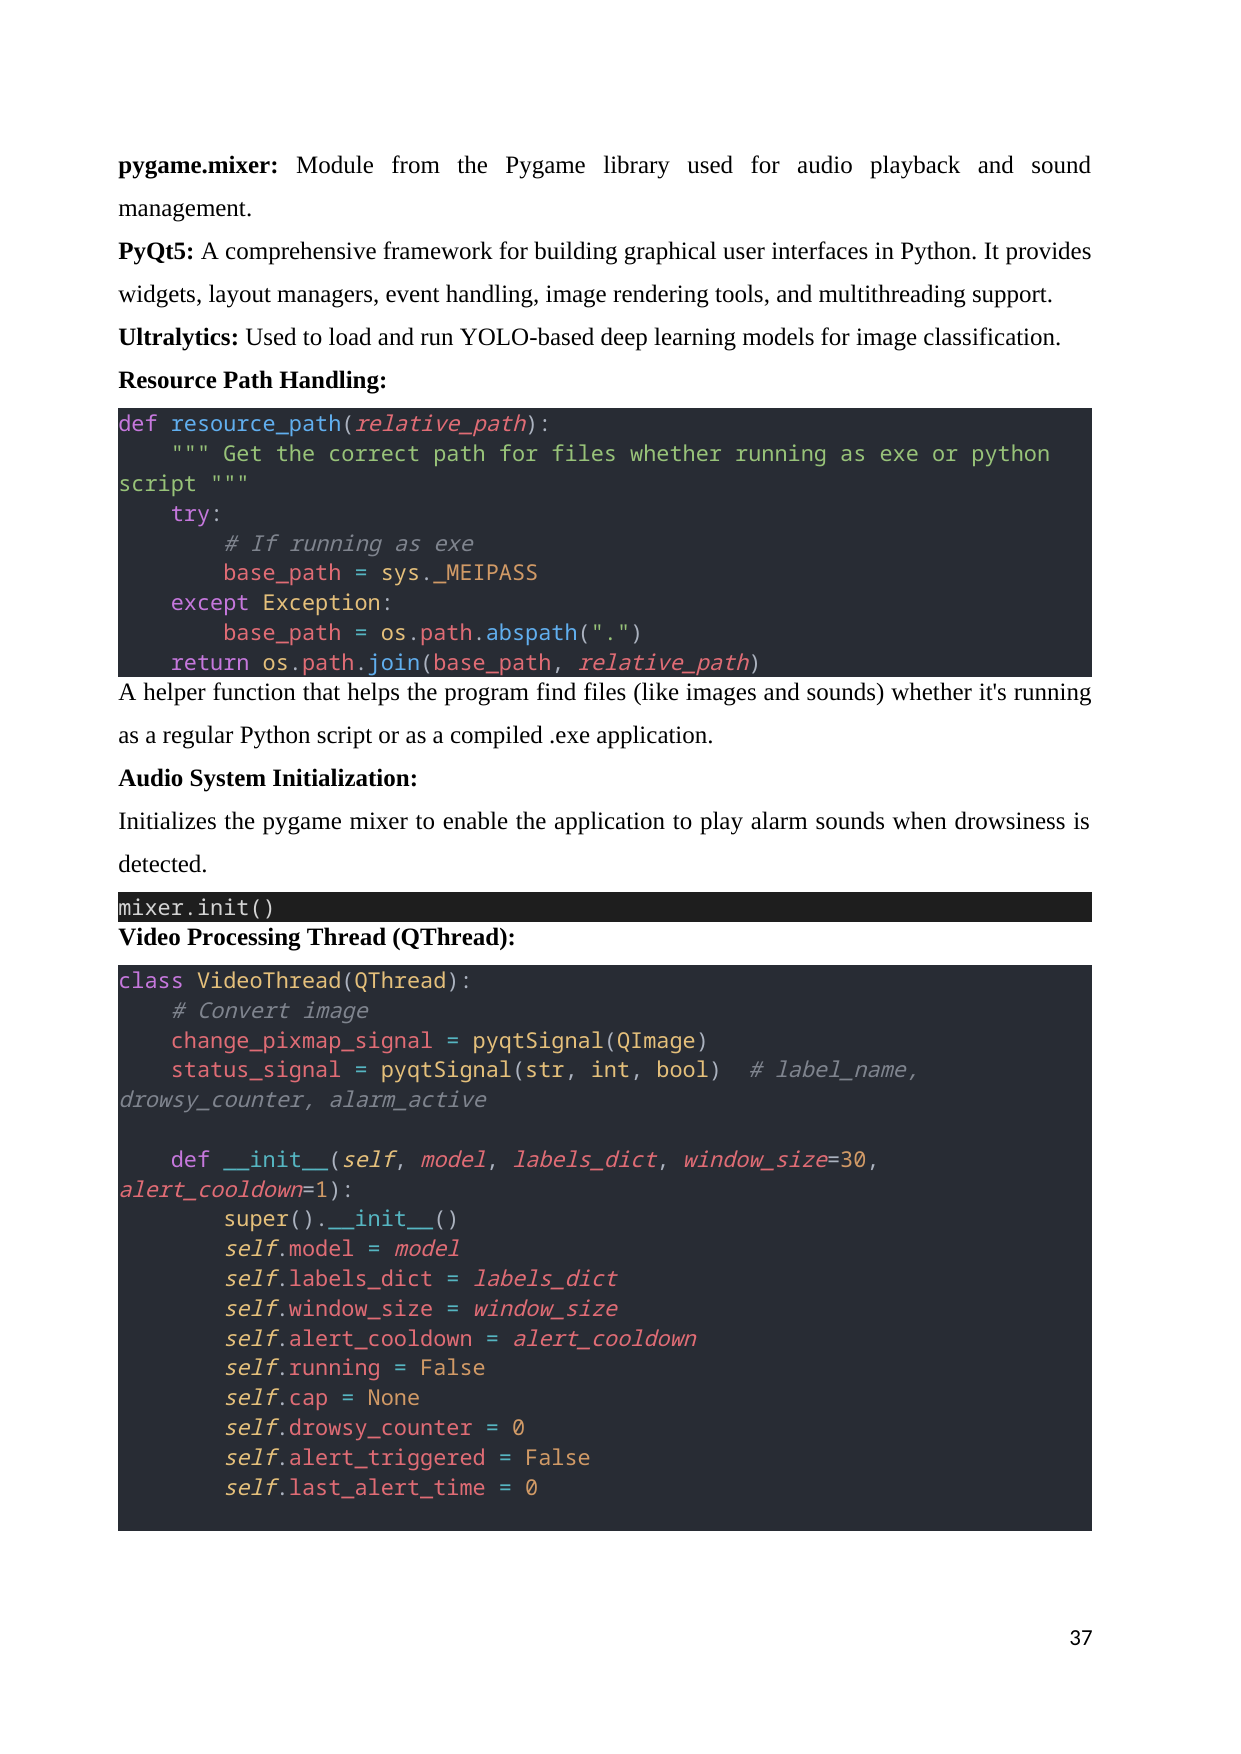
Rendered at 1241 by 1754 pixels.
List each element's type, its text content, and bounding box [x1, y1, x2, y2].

text Initializes the pygame mixer to enable the application to play alarm sounds when drowsiness is detected. [118, 806, 1092, 878]
text A helper function that helps the program find files (like images and sounds) whether it's running as a regular Python script or as a compiled .exe application. [118, 677, 1092, 748]
text Audio System Initialization: [118, 763, 1092, 792]
text self.drowsy_counter = 0 [118, 1412, 1092, 1442]
text self.window_size = window_size [118, 1293, 1092, 1323]
text change_pixmap_signal = pyqtSignal(QImage) [118, 1025, 1092, 1054]
text class VideoThread(QThread): [118, 965, 1092, 995]
text # Convert image [118, 995, 1092, 1025]
text status_signal = pyqtSignal(str, int, bool) # label_name, drowsy_counter, alarm_active [118, 1054, 1092, 1114]
text mixer.init() [118, 892, 1092, 922]
text return os.path.join(base_path, relative_path) [118, 647, 1092, 677]
text PyQt5: A comprehensive framework for building graphical user interfaces in Python. It provides widgets, layout managers, event handling, image rendering tools, and multithreading support. [118, 236, 1092, 308]
text def __init__(self, model, labels_dict, window_size=30, alert_cooldown=1): [118, 1144, 1092, 1203]
text self.alert_cooldown = alert_cooldown [118, 1323, 1092, 1352]
text base_path = sys._MEIPASS [118, 557, 1092, 587]
text self.cap = None [118, 1382, 1092, 1412]
text self.labels_dict = labels_dict [118, 1263, 1092, 1293]
text Video Processing Thread (QThread): [118, 922, 1092, 951]
text self.last_alert_time = 0 [118, 1472, 1092, 1501]
text super().__init__() [118, 1203, 1092, 1233]
text def resource_path(relative_path): [118, 408, 1092, 438]
text Ultralytics: Used to load and run YOLO-based deep learning models for image classification. [118, 322, 1092, 351]
text """ Get the correct path for files whether running as exe or python script """ [118, 438, 1092, 498]
text Resource Path Handling: [118, 365, 1092, 394]
text self.model = model [118, 1233, 1092, 1263]
text self.running = False [118, 1352, 1092, 1382]
text self.alert_triggered = False [118, 1442, 1092, 1472]
text except Exception: [118, 587, 1092, 617]
text pygame.mixer: Module from the Pygame library used for audio playback and sound management. [118, 150, 1092, 222]
text # If running as exe [118, 528, 1092, 557]
text base_path = os.path.abspath(".") [118, 617, 1092, 647]
text try: [118, 498, 1092, 528]
